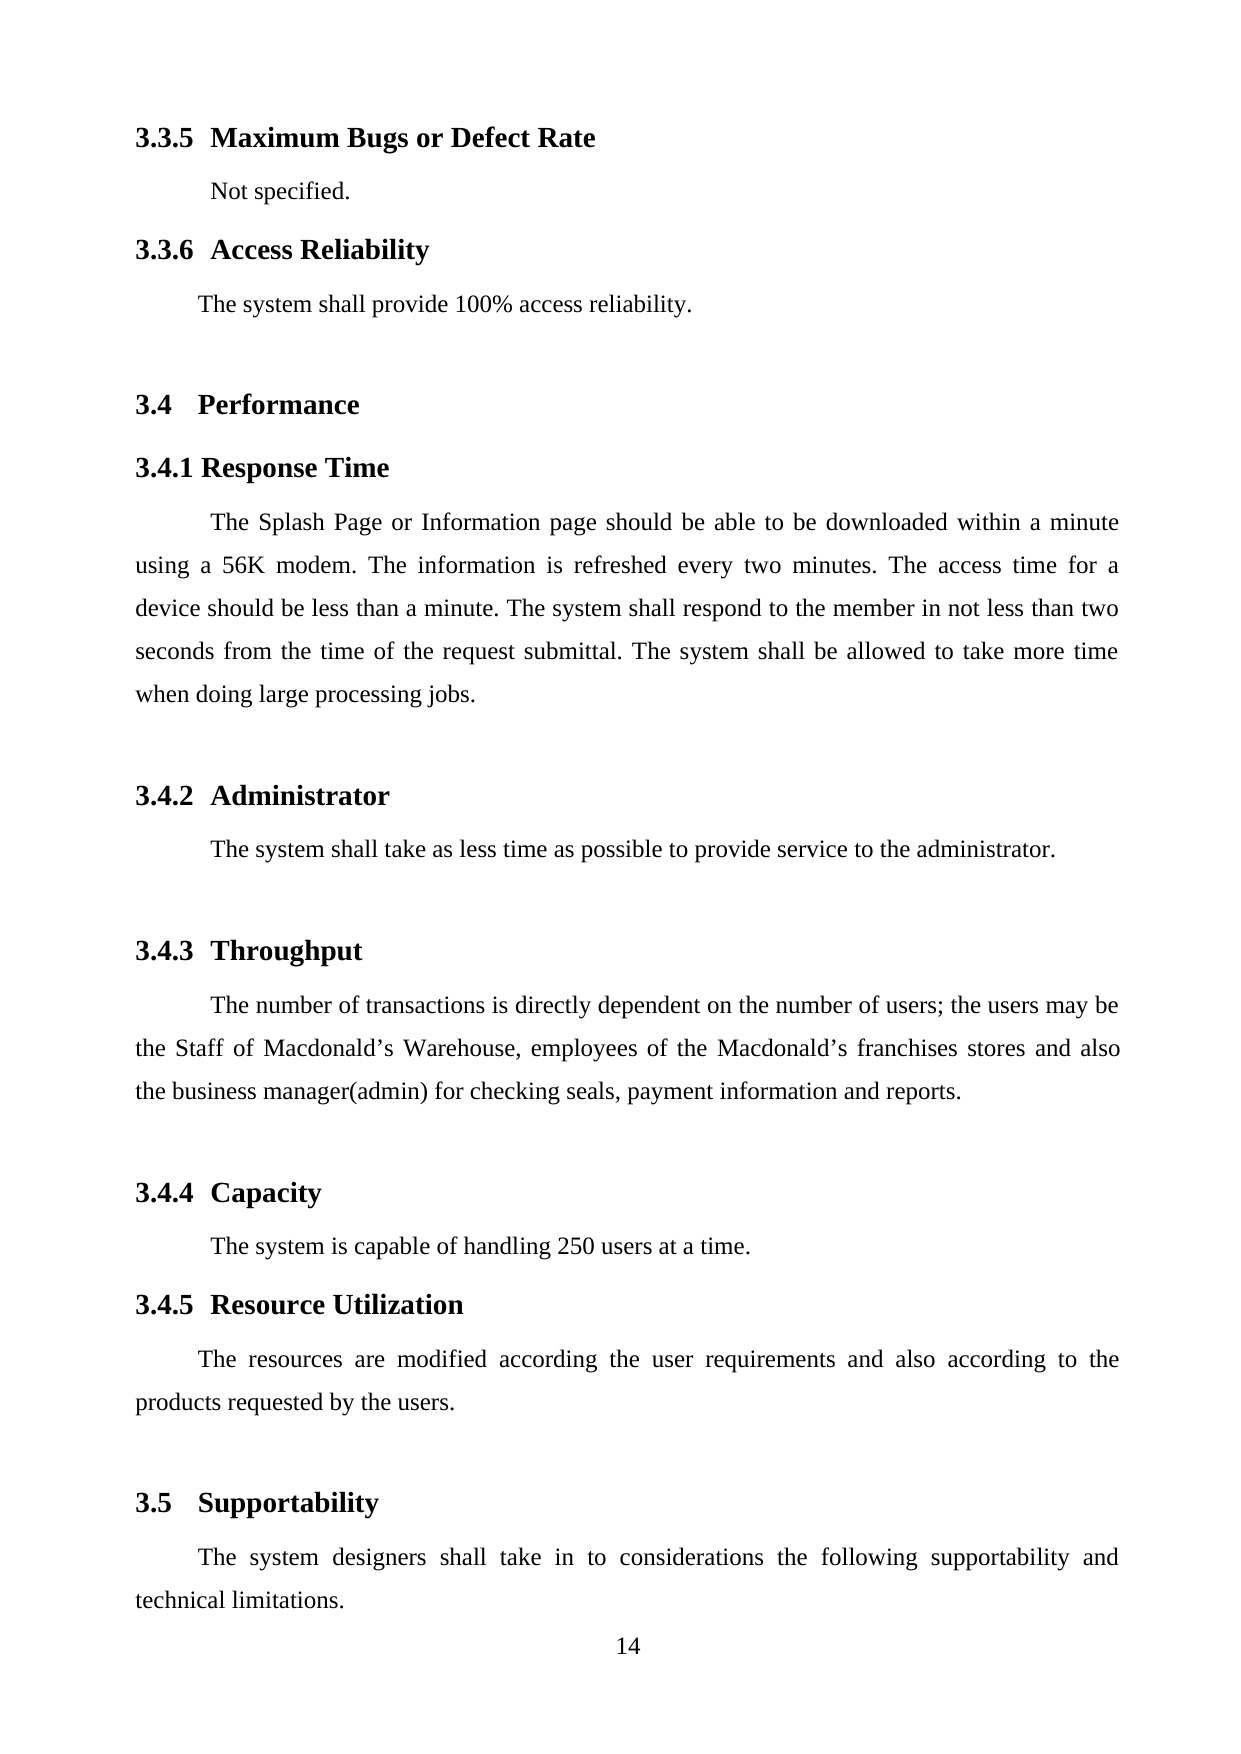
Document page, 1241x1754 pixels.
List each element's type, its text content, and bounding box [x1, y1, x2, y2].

subtitle Capacity [135, 1175, 1120, 1208]
text The resources are modified according the user requirements and also according to the products requested by the users. [135, 1344, 1120, 1416]
text The system shall provide 100% access reliability. [135, 289, 1120, 317]
subtitle Performance [135, 387, 1120, 421]
subtitle Maximum Bugs or Defect Rate [135, 120, 1120, 153]
subtitle Resource Utilization [135, 1287, 1120, 1321]
text The number of transactions is directly dependent on the number of users; the users may be the Staff of Macdonald’s Warehouse, employees of the Macdonald’s franchises stores and also the business manager(admin) for checking seals, payment information and reports. [135, 990, 1120, 1105]
subtitle Administrator [135, 778, 1120, 812]
text The system designers shall take in to considerations the following supportability and technical limitations. [135, 1542, 1120, 1614]
subtitle Supportability [135, 1486, 1120, 1519]
text Not specified. [135, 176, 1120, 205]
text The system is capable of handling 250 users at a time. [135, 1231, 1120, 1260]
subtitle Access Reliability [135, 232, 1120, 266]
subtitle Throughput [135, 933, 1120, 967]
text The Splash Page or Information page should be able to be downloaded within a minute using a 56K modem. The information is refreshed every two minutes. The access time for a device should be less than a minute. The system shall respond to the member in not less than two seconds from the time of the request submittal. The system shall be allowed to take more time when doing large processing jobs. [135, 507, 1120, 708]
text The system shall take as less time as possible to provide service to the administrator. [135, 834, 1120, 863]
subtitle 3.4.1 Response Time [135, 450, 1120, 484]
